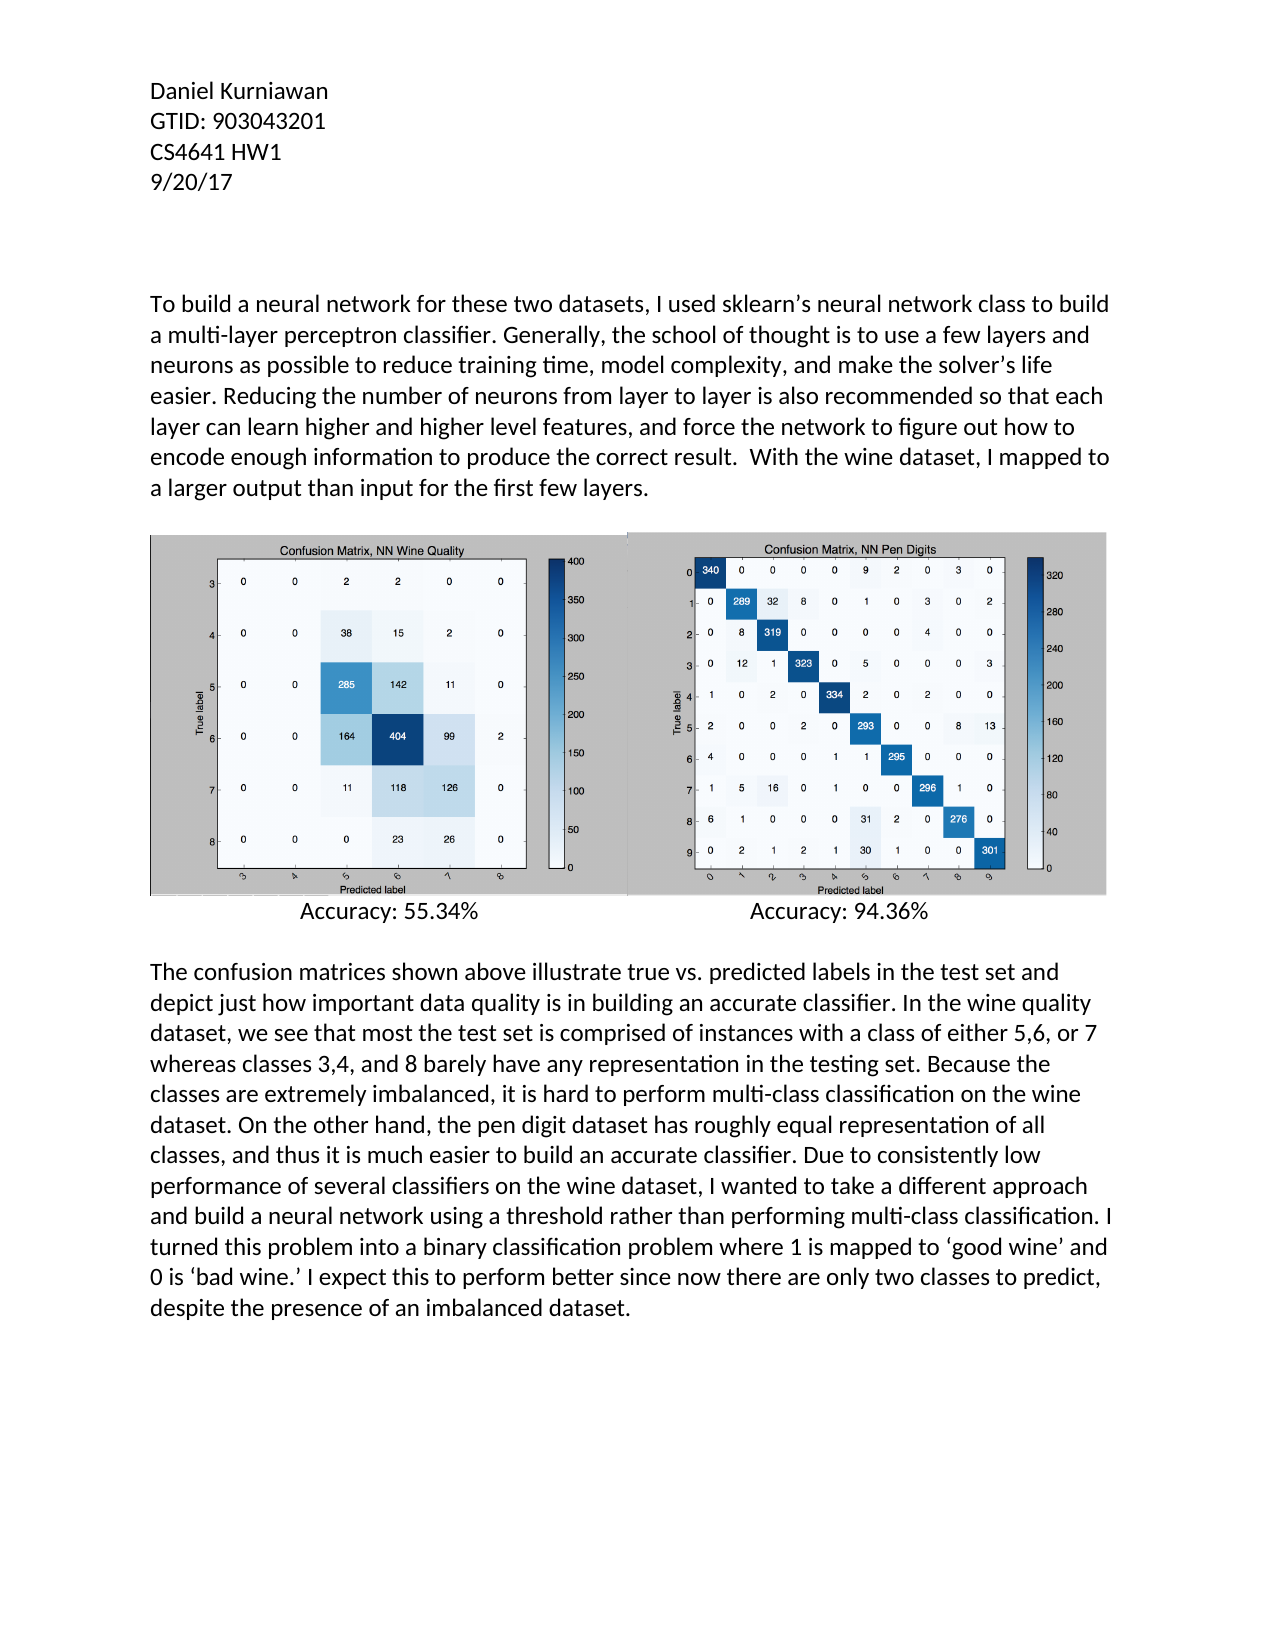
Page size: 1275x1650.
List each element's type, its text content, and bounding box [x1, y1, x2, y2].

picture [150, 532, 1107, 896]
text Accuracy: 55.34% Accuracy: 94.36% [225, 895, 1125, 926]
text The confusion matrices shown above illustrate true vs. predicted labels in the test set and depict just how important data quality is in building an accurate classifier. In the wine quality dataset, we see that most the test set is comprised of instances with a class of either 5,6, or 7 whereas classes 3,4, and 8 barely have any representation in the testing set. Because the classes are extremely imbalanced, it is hard to perform multi-class classification on the wine dataset. On the other hand, the pen digit dataset has roughly equal representation of all classes, and thus it is much easier to build an accurate classifier. Due to consistently low performance of several classifiers on the wine dataset, I wanted to take a different approach and build a neural network using a threshold rather than performing multi-class classification. I turned this problem into a binary classification problem where 1 is mapped to ‘good wine’ and 0 is ‘bad wine.’ I expect this to perform better since now there are only two classes to predict, despite the presence of an imbalanced dataset. [150, 956, 1125, 1322]
text To build a neural network for these two datasets, I used sklearn’s neural network class to build a multi-layer perceptron classifier. Generally, the school of thought is to use a few layers and neurons as possible to reduce training time, model complexity, and make the solver’s life easier. Reducing the number of neurons from layer to layer is also recommended so that each layer can learn higher and higher level features, and force the network to figure out how to encode enough information to produce the correct result. With the wine dataset, I mapped to a larger output than input for the first few layers. [150, 289, 1125, 502]
